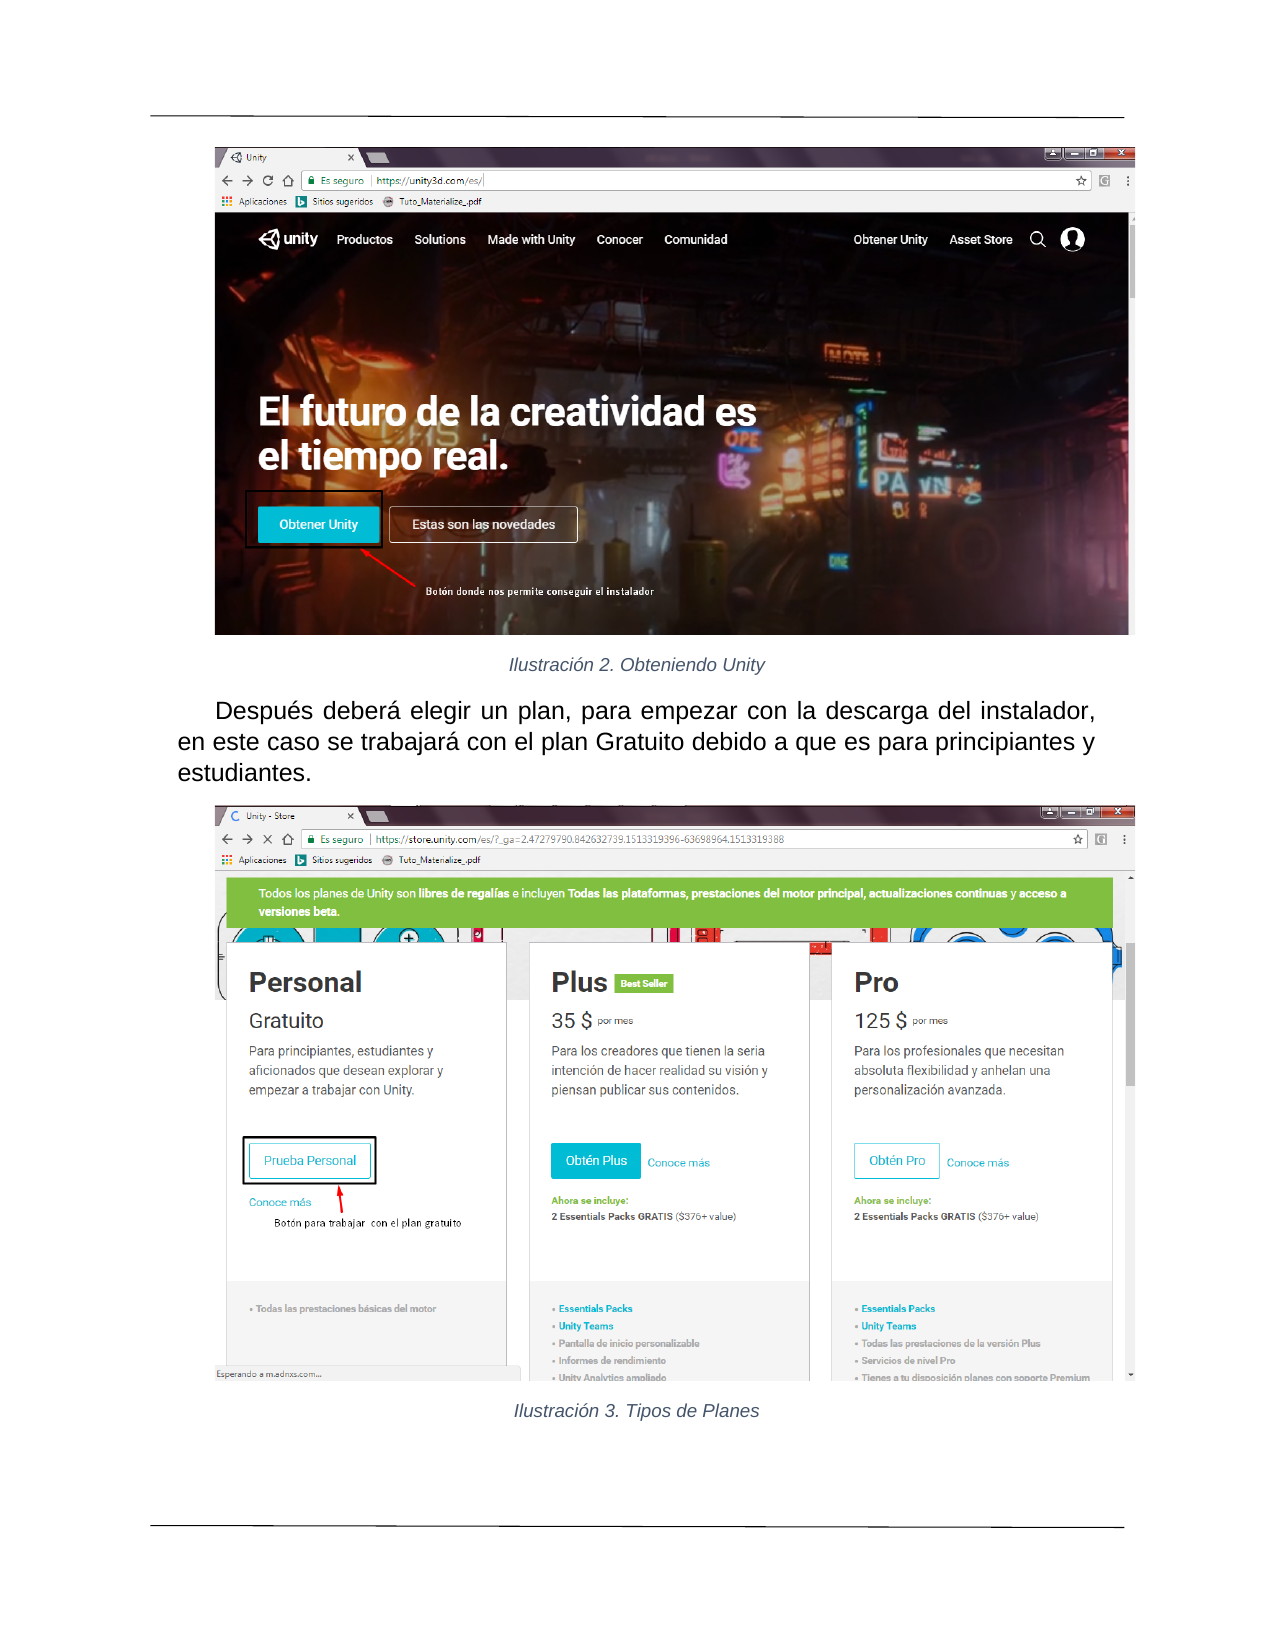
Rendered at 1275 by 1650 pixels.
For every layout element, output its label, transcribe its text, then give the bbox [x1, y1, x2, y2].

text Ilustración 2. Obteniendo Unity [177, 653, 1098, 675]
text Después deberá elegir un plan, para empezar con la descarga del instalador, en este caso se trabajará con el plan Gratuito debido a que es para principiantes y estudiantes. [177, 696, 1098, 787]
picture [214, 147, 1136, 635]
picture [214, 805, 1136, 1381]
text Ilustración 3. Tipos de Planes [177, 1400, 1098, 1421]
